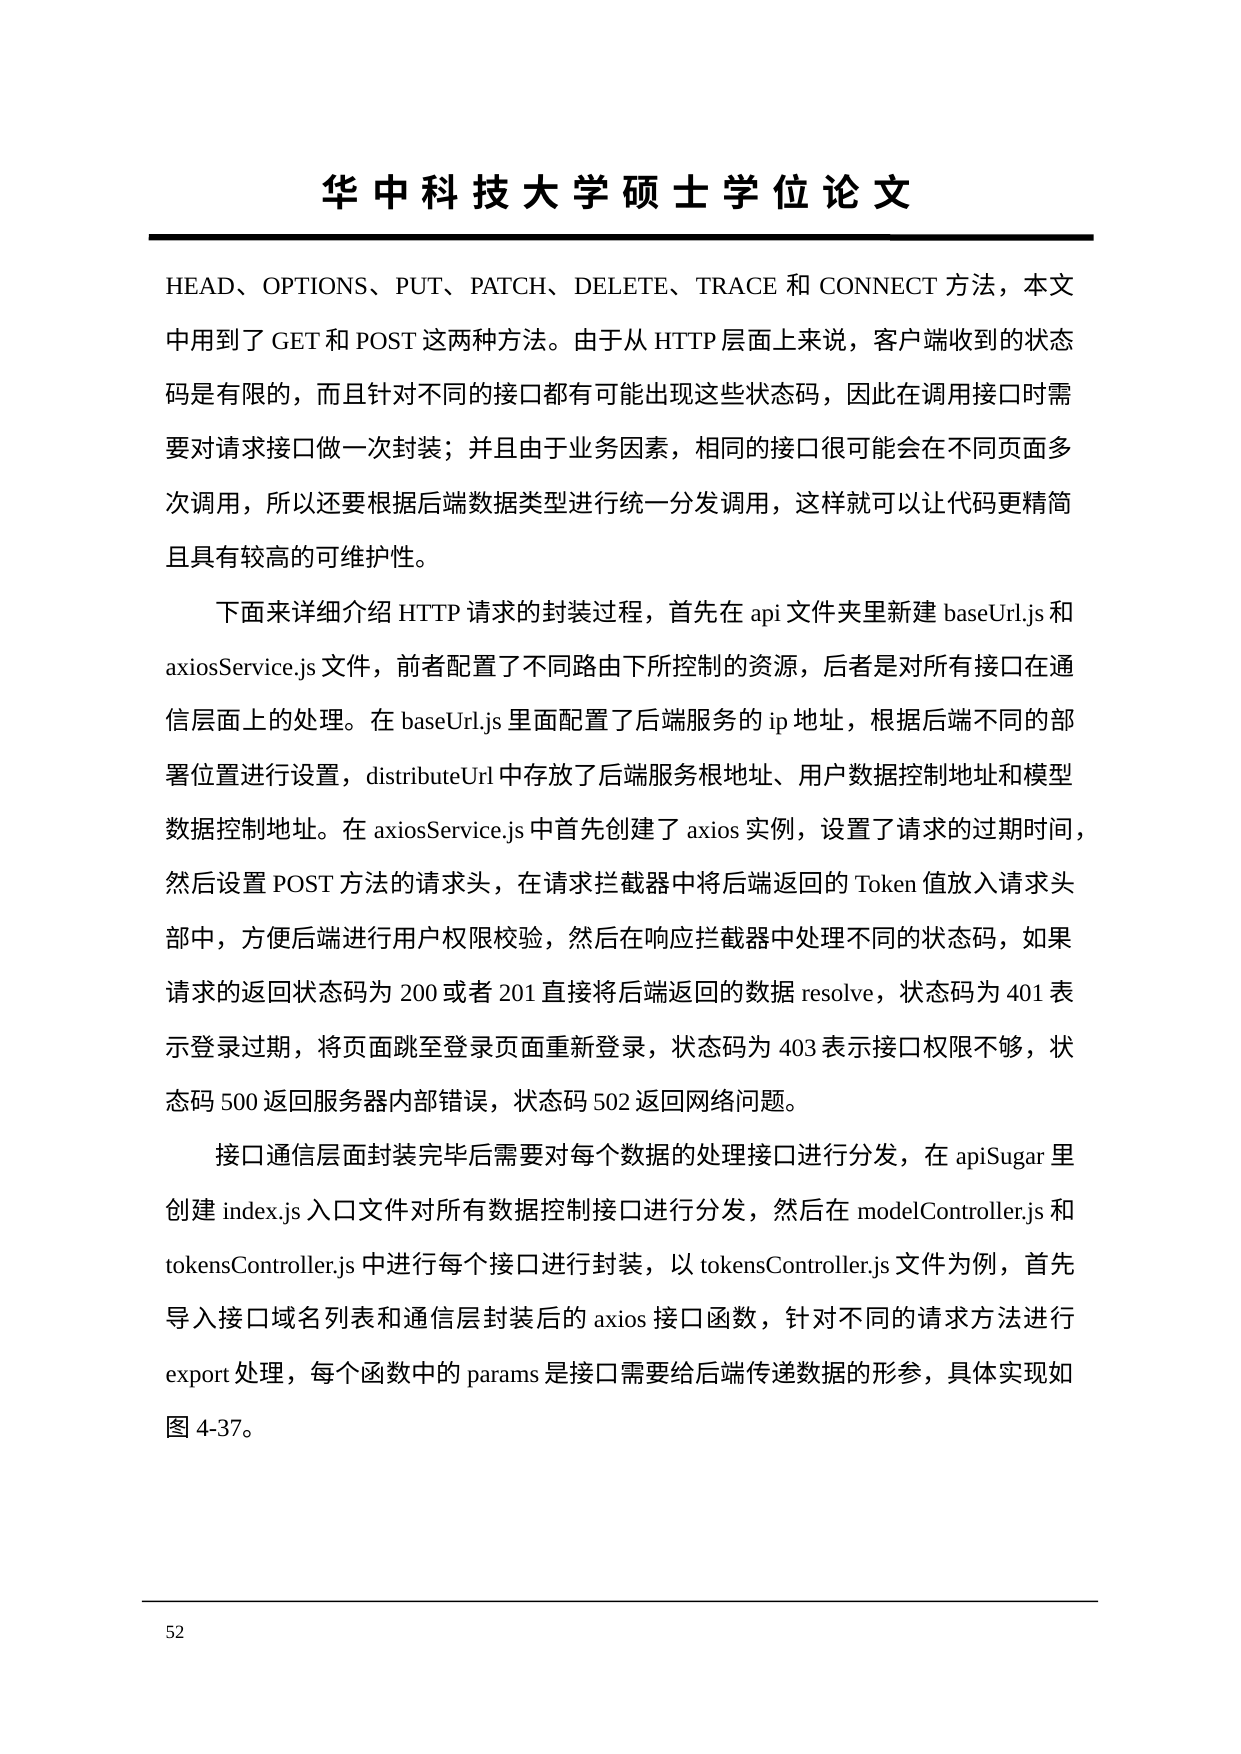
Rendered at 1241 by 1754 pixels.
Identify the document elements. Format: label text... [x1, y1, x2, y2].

text 下面来详细介绍HTTP请求的封装过程，首先在api文件夹里新建baseUrl.js和axiosService.js文件，前者配置了不同路由下所控制的资源，后者是对所有接口在通信层面上的处理。在baseUrl.js里面配置了后端服务的ip地址，根据后端不同的部署位置进行设置，distributeUrl中存放了后端服务根地址、用户数据控制地址和模型数据控制地址。在axiosService.js中首先创建了axios实例，设置了请求的过期时间，然后设置POST方法的请求头，在请求拦截器中将后端返回的Token值放入请求头部中，方便后端进行用户权限校验，然后在响应拦截器中处理不同的状态码，如果请求的返回状态码为200或者201直接将后端返回的数据resolve，状态码为401表示登录过期，将页面跳至登录页面重新登录，状态码为403表示接口权限不够，状态码500返回服务器内部错误，状态码502返回网络问题。 [165, 592, 1075, 1118]
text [165, 266, 1075, 574]
